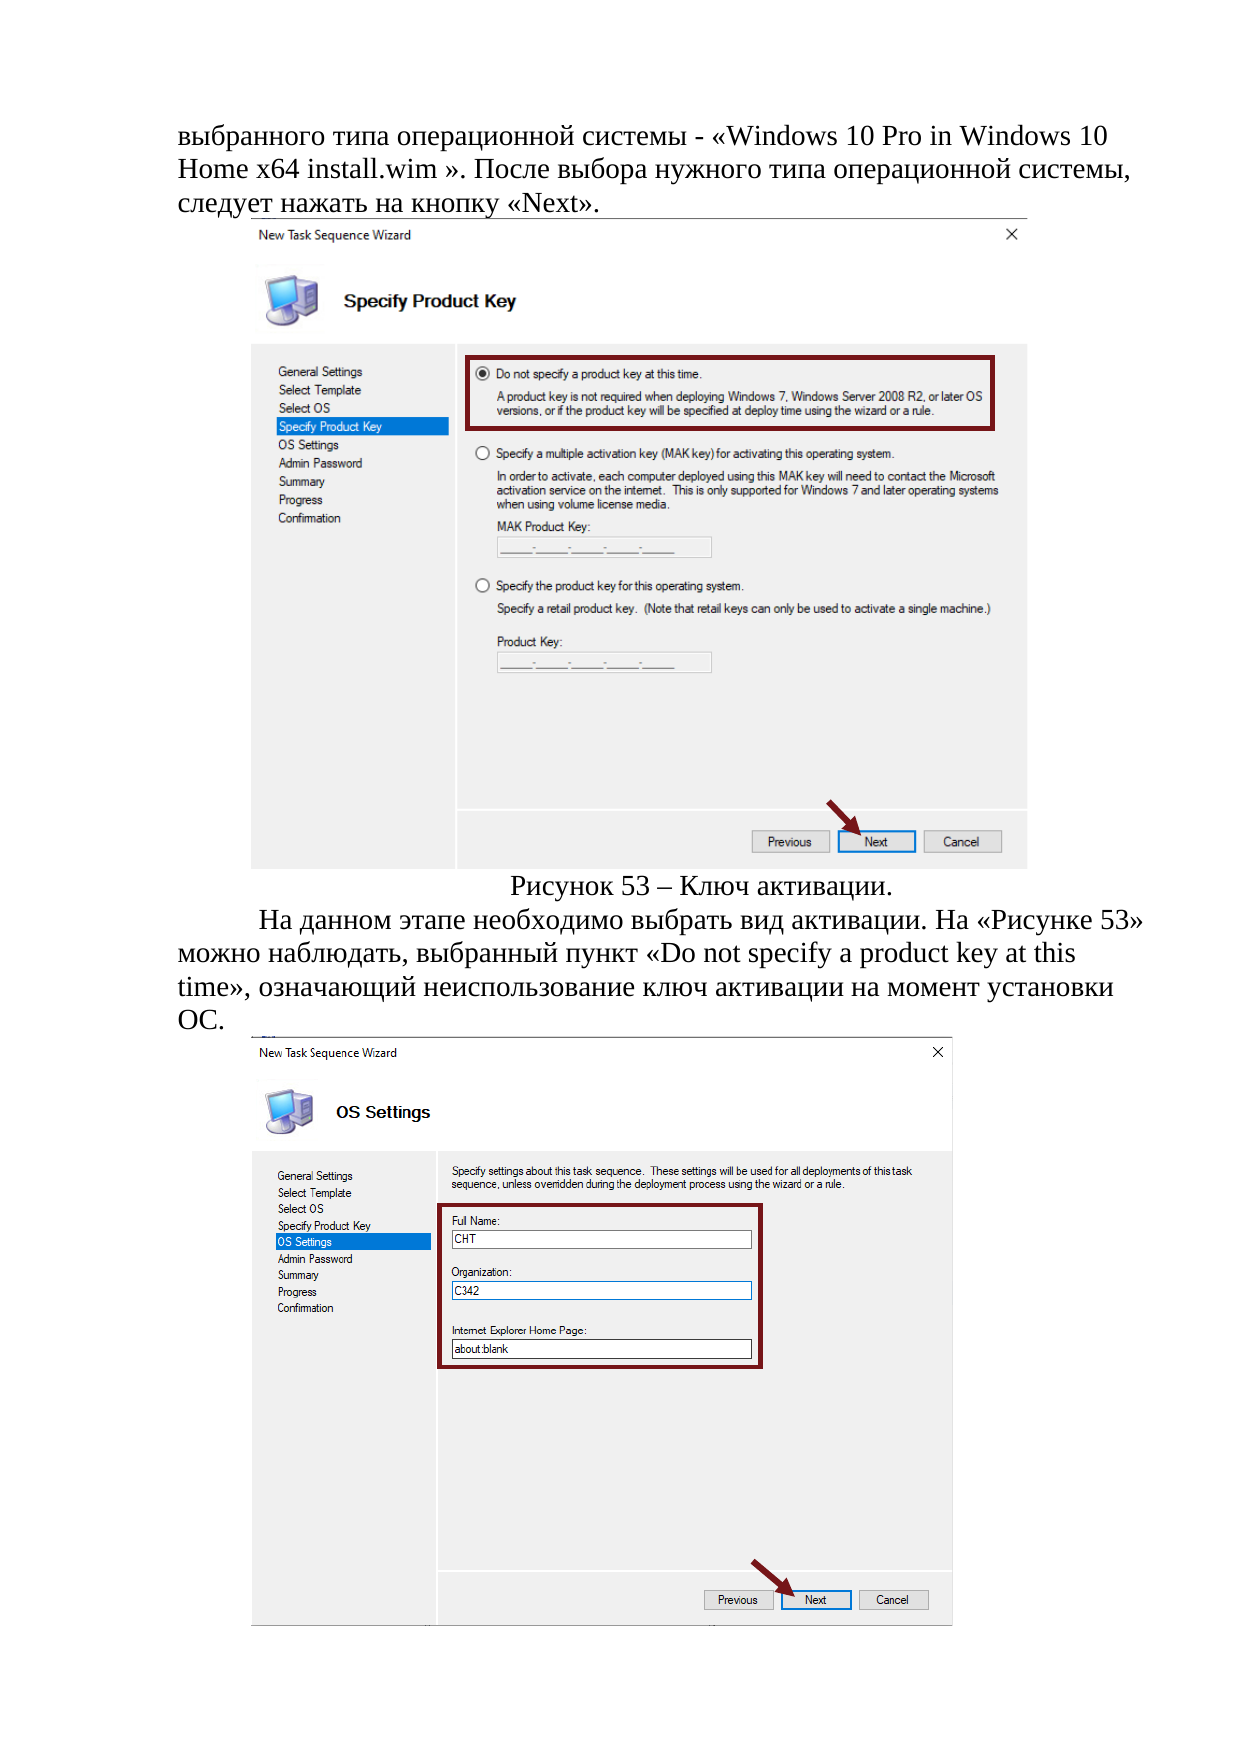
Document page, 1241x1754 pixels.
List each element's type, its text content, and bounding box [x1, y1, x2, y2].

text Рисунок 53 – Ключ активации. [177, 868, 1152, 902]
picture [251, 1036, 953, 1626]
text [177, 118, 1152, 219]
picture [251, 218, 1028, 869]
text На данном этапе необходимо выбрать вид активации. На «Рисунке 53» можно наблюдать, выбранный пункт «Do not specify a product key at this time», означающий неиспользование ключ активации на момент установки ОС. [177, 902, 1152, 1036]
